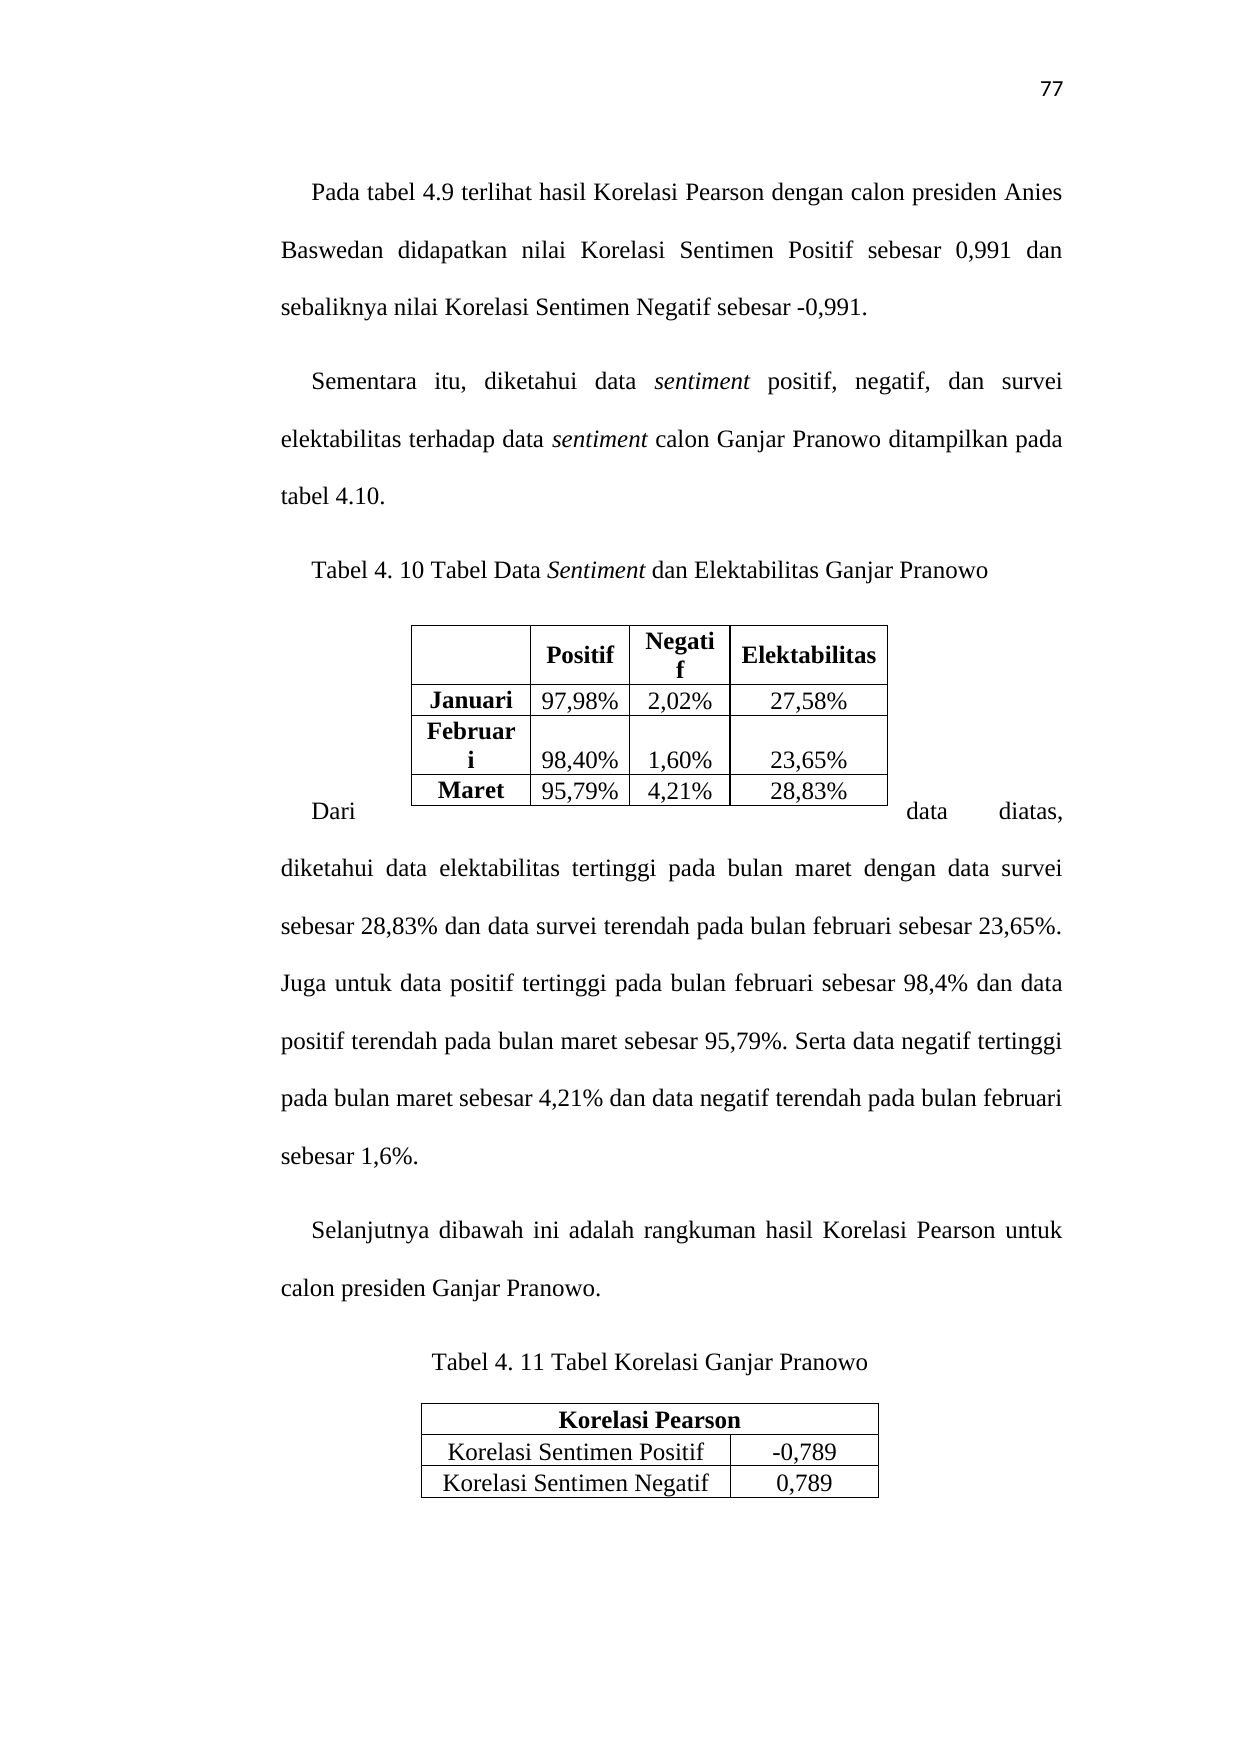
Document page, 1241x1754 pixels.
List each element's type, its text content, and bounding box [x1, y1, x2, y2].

table_cell 98,40% [531, 716, 629, 773]
text Selanjutnya dibawah ini adalah rangkuman hasil Korelasi Pearson untuk calon presiden Ganjar Pranowo. [281, 1215, 1063, 1301]
text Tabel 4. 11 Tabel Korelasi Ganjar Pranowo [236, 1347, 1063, 1376]
table_cell 1,60% [630, 716, 729, 773]
table_cell 27,58% [731, 685, 887, 715]
table_cell Korelasi Sentimen Negatif [422, 1466, 730, 1497]
text Dari data diatas, diketahui data elektabilitas tertinggi pada bulan maret dengan data survei sebesar 28,83% dan data survei terendah pada bulan februari sebesar 23,65%. Juga untuk data positif tertinggi pada bulan februari sebesar 98,4% dan data positif terendah pada bulan maret sebesar 95,79%. Serta data negatif tertinggi pada bulan maret sebesar 4,21% dan data negatif terendah pada bulan februari sebesar 1,6%. [281, 796, 1063, 1170]
table_cell 95,79% [531, 775, 629, 805]
table_cell 2,02% [630, 685, 729, 715]
table_cell Februari [412, 716, 530, 773]
text Tabel 4. 10 Tabel Data Sentiment dan Elektabilitas Ganjar Pranowo [236, 556, 1063, 584]
table_header Elektabilitas [731, 626, 887, 684]
table_cell 4,21% [630, 775, 729, 805]
table_cell 0,789 [731, 1466, 878, 1497]
table_header Negatif [630, 626, 729, 684]
table_header Korelasi Pearson [422, 1404, 878, 1434]
table_cell 97,98% [531, 685, 629, 715]
table_cell Maret [412, 775, 530, 805]
table_cell -0,789 [731, 1435, 878, 1465]
text Sementara itu, diketahui data sentiment positif, negatif, dan survei elektabilitas terhadap data sentiment calon Ganjar Pranowo ditampilkan pada tabel 4.10. [281, 366, 1063, 510]
table_cell 28,83% [731, 775, 887, 805]
table_header [412, 626, 530, 684]
table_cell Korelasi Sentimen Positif [422, 1435, 730, 1465]
text Pada tabel 4.9 terlihat hasil Korelasi Pearson dengan calon presiden Anies Baswedan didapatkan nilai Korelasi Sentimen Positif sebesar 0,991 dan sebaliknya nilai Korelasi Sentimen Negatif sebesar -0,991. [281, 177, 1063, 321]
table_cell 23,65% [731, 716, 887, 773]
table_header Positif [531, 626, 629, 684]
table_cell Januari [412, 685, 530, 715]
